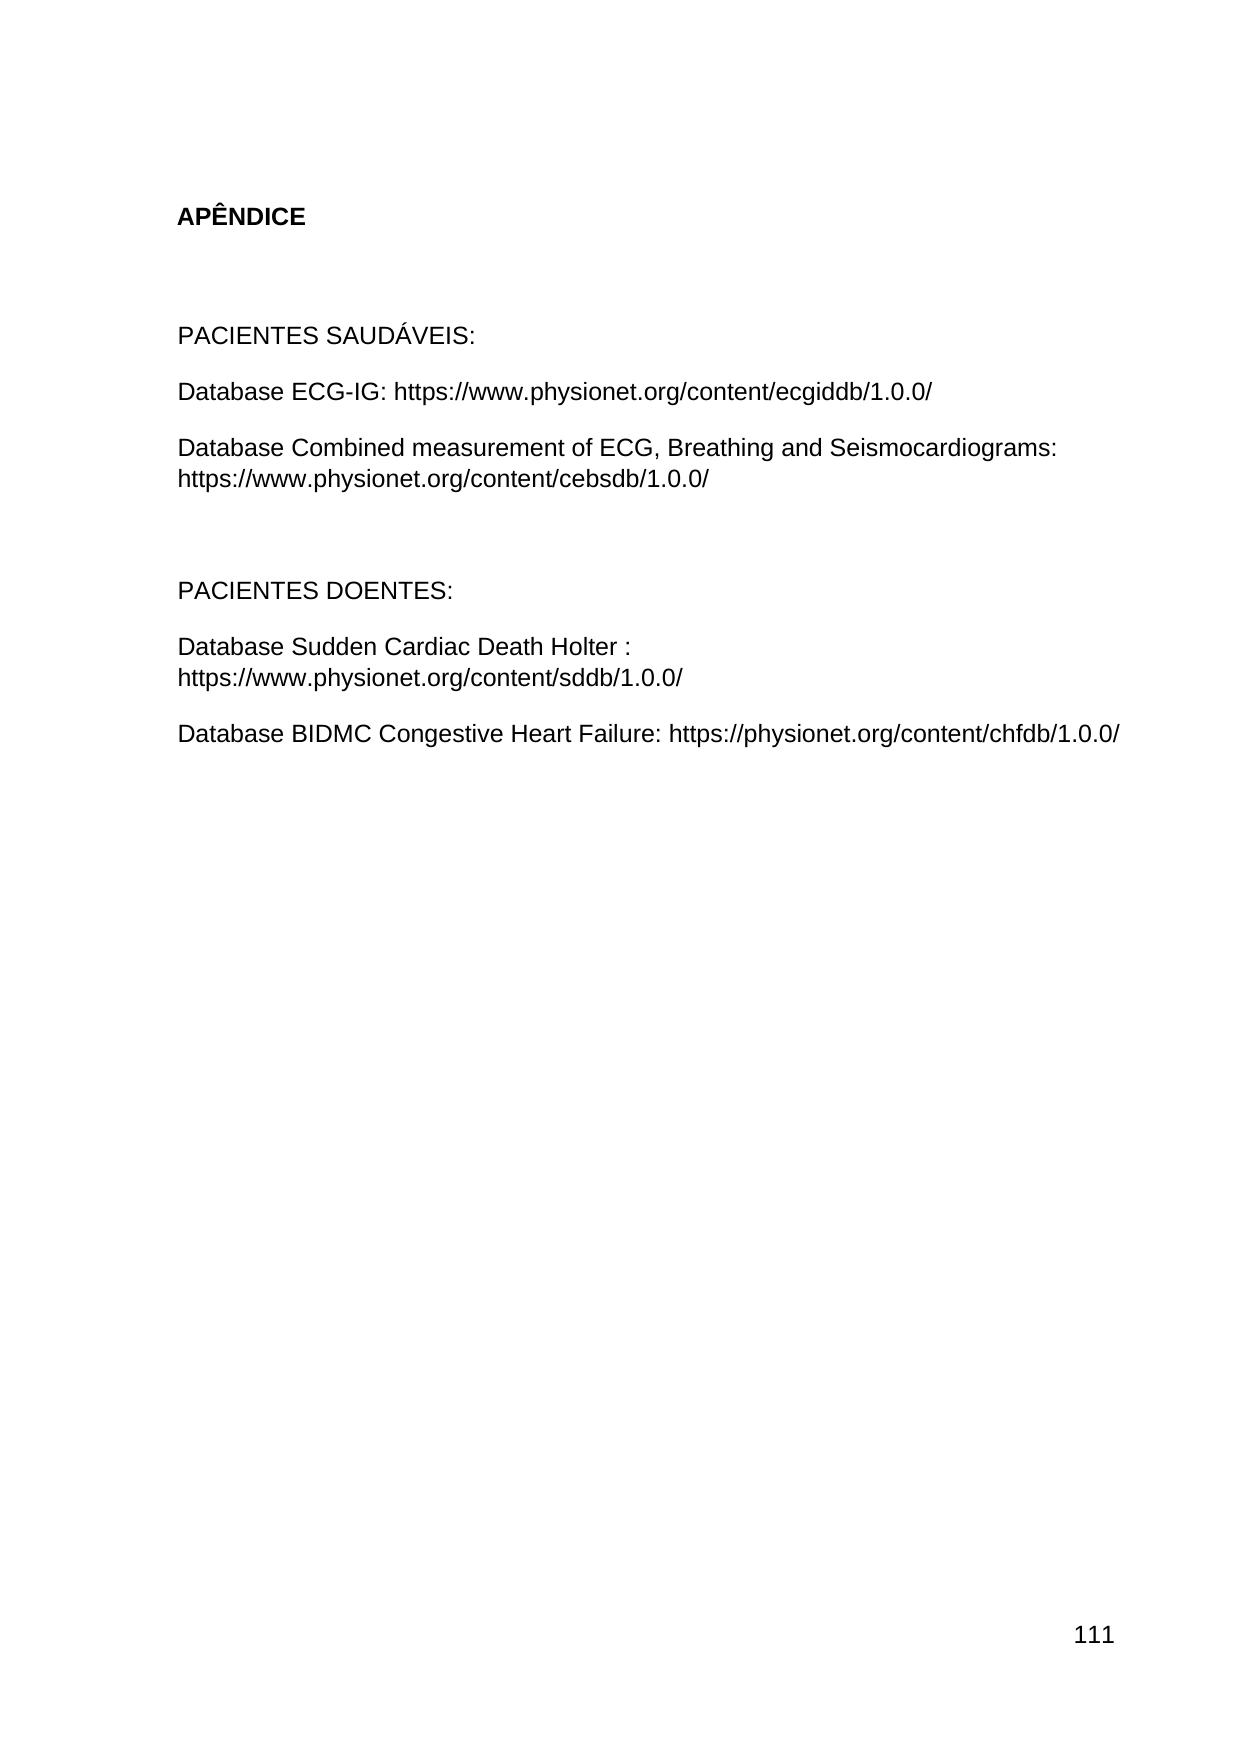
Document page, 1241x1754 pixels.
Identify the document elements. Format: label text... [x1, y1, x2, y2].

text PACIENTES SAUDÁVEIS: [177, 321, 1122, 350]
subtitle APÊNDICE [177, 202, 1122, 231]
text Database ECG-IG: https://www.physionet.org/content/ecgiddb/1.0.0/ [177, 377, 1122, 406]
text PACIENTES DOENTES: [177, 576, 1122, 605]
text Database Combined measurement of ECG, Breathing and Seismocardiograms: https://www.physionet.org/content/cebsdb/1.0.0/ [177, 433, 1122, 493]
text Database Sudden Cardiac Death Holter : https://www.physionet.org/content/sddb/1.0.0/ [177, 632, 1122, 692]
text Database BIDMC Congestive Heart Failure: https://physionet.org/content/chfdb/1.0.0/ [177, 719, 1122, 748]
